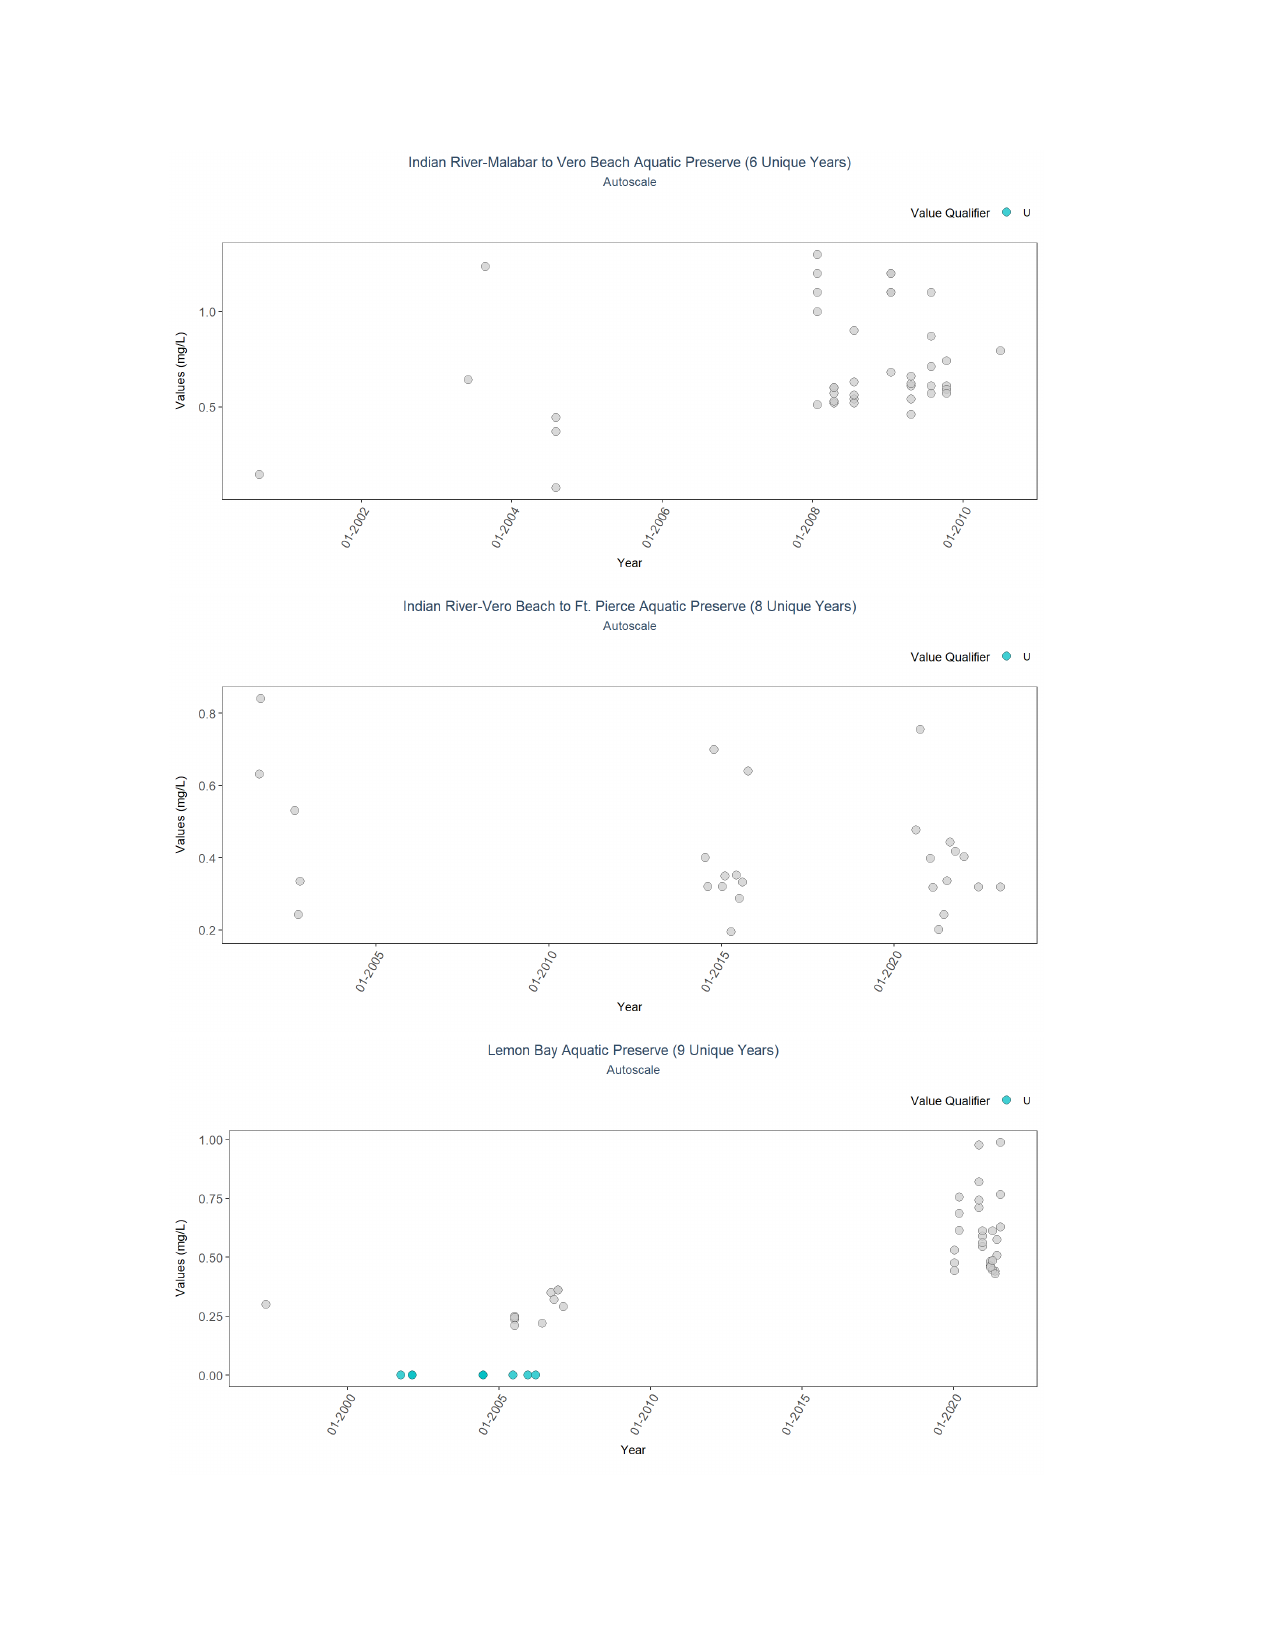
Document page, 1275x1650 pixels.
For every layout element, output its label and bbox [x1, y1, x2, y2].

picture [168, 1037, 1044, 1475]
picture [168, 150, 1044, 588]
picture [168, 593, 1044, 1032]
